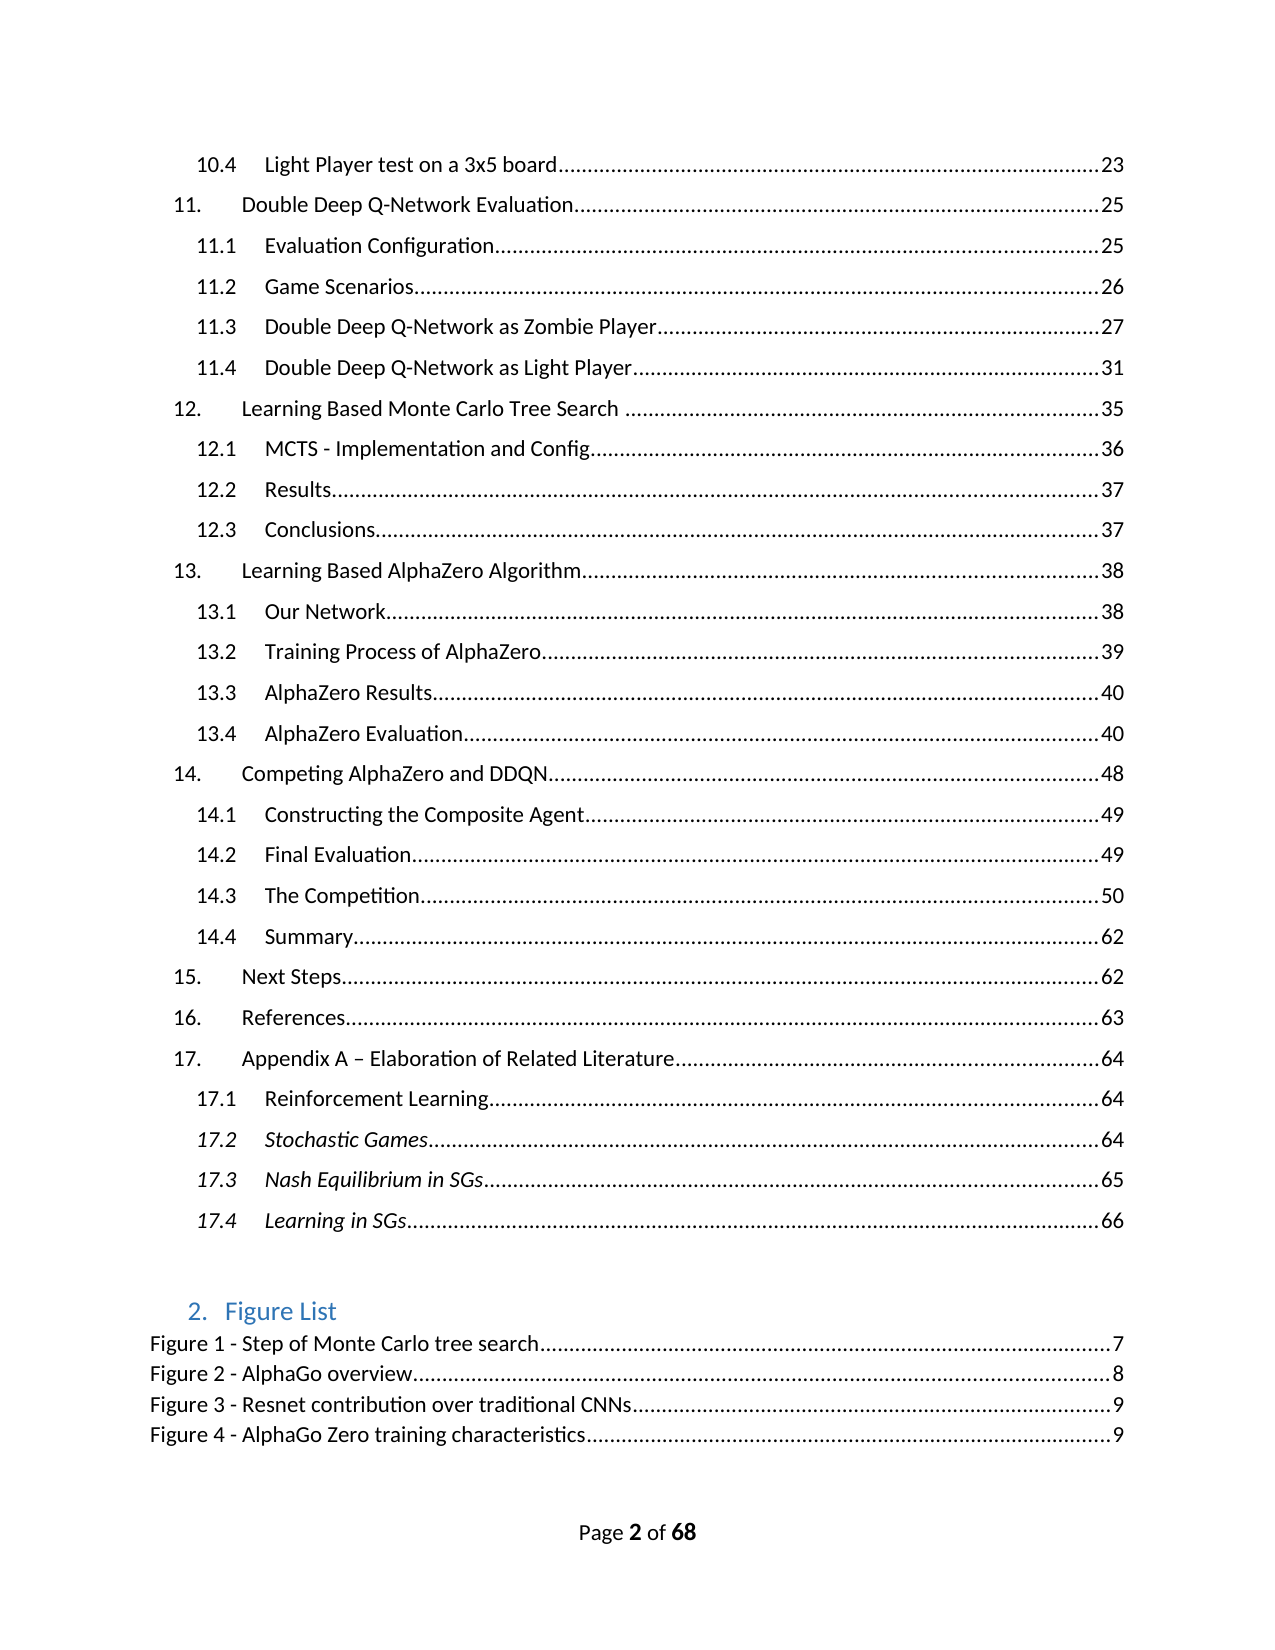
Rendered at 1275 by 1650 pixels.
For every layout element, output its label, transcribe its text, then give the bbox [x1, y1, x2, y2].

text Figure 1 - Step of Monte Carlo tree search 7 [150, 1329, 1125, 1357]
text Figure 4 - AlphaGo Zero training characteristics 9 [150, 1420, 1125, 1448]
text Figure 3 - Resnet contribution over traditional CNNs 9 [150, 1390, 1125, 1418]
text Figure 2 - AlphaGo overview 8 [150, 1359, 1125, 1388]
subtitle Figure List [187, 1294, 1125, 1327]
